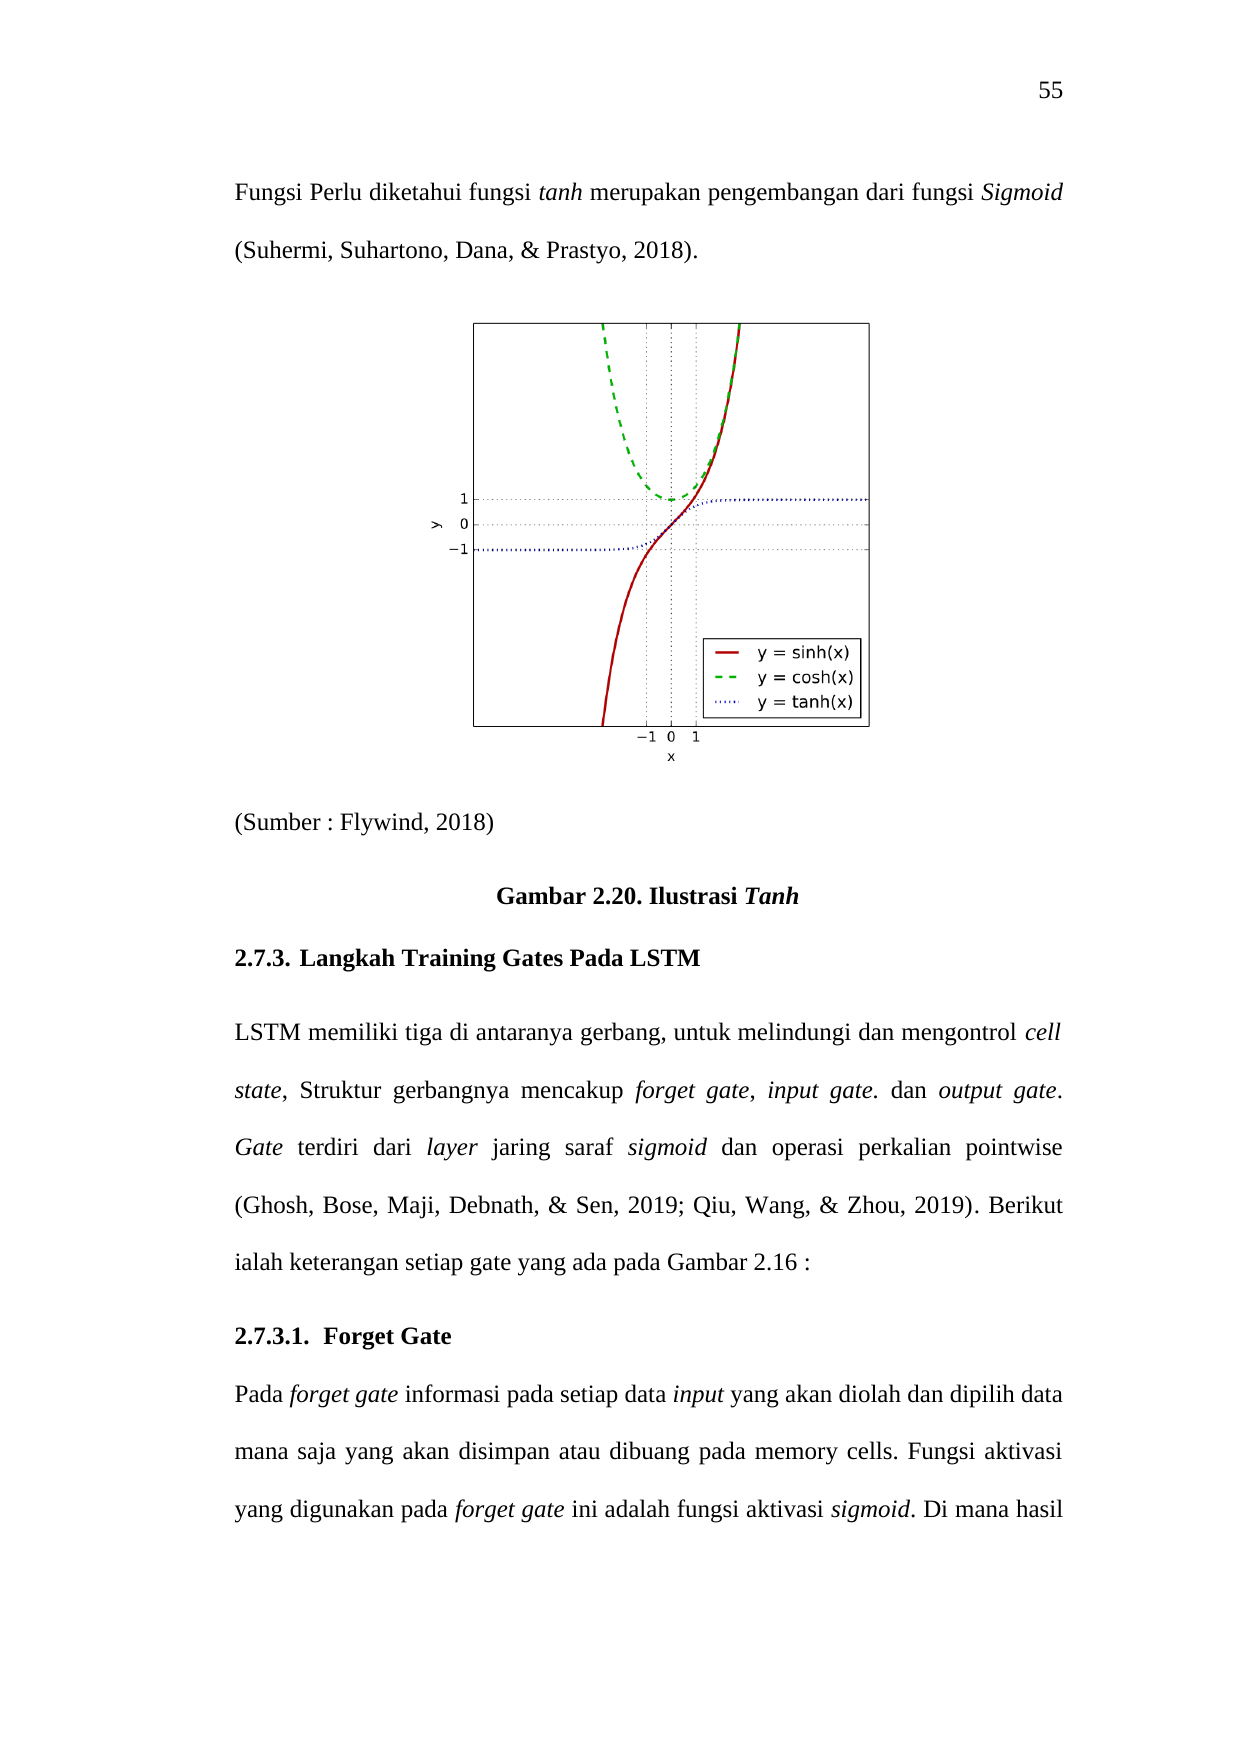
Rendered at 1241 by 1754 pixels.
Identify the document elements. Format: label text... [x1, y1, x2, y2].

subtitle Forget Gate [234, 1321, 1063, 1350]
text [234, 177, 1063, 263]
picture [413, 308, 884, 779]
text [234, 1379, 1063, 1523]
text LSTM memiliki tiga di antaranya gerbang, untuk melindungi dan mengontrol cell state, Struktur gerbangnya mencakup forget gate, input gate. dan output gate. Gate terdiri dari layer jaring saraf sigmoid dan operasi perkalian pointwise . Berikut ialah keterangan setiap gate yang ada pada Gambar 2.15 : [234, 1017, 1063, 1276]
subtitle Langkah Training Gates Pada LSTM [234, 943, 1063, 972]
